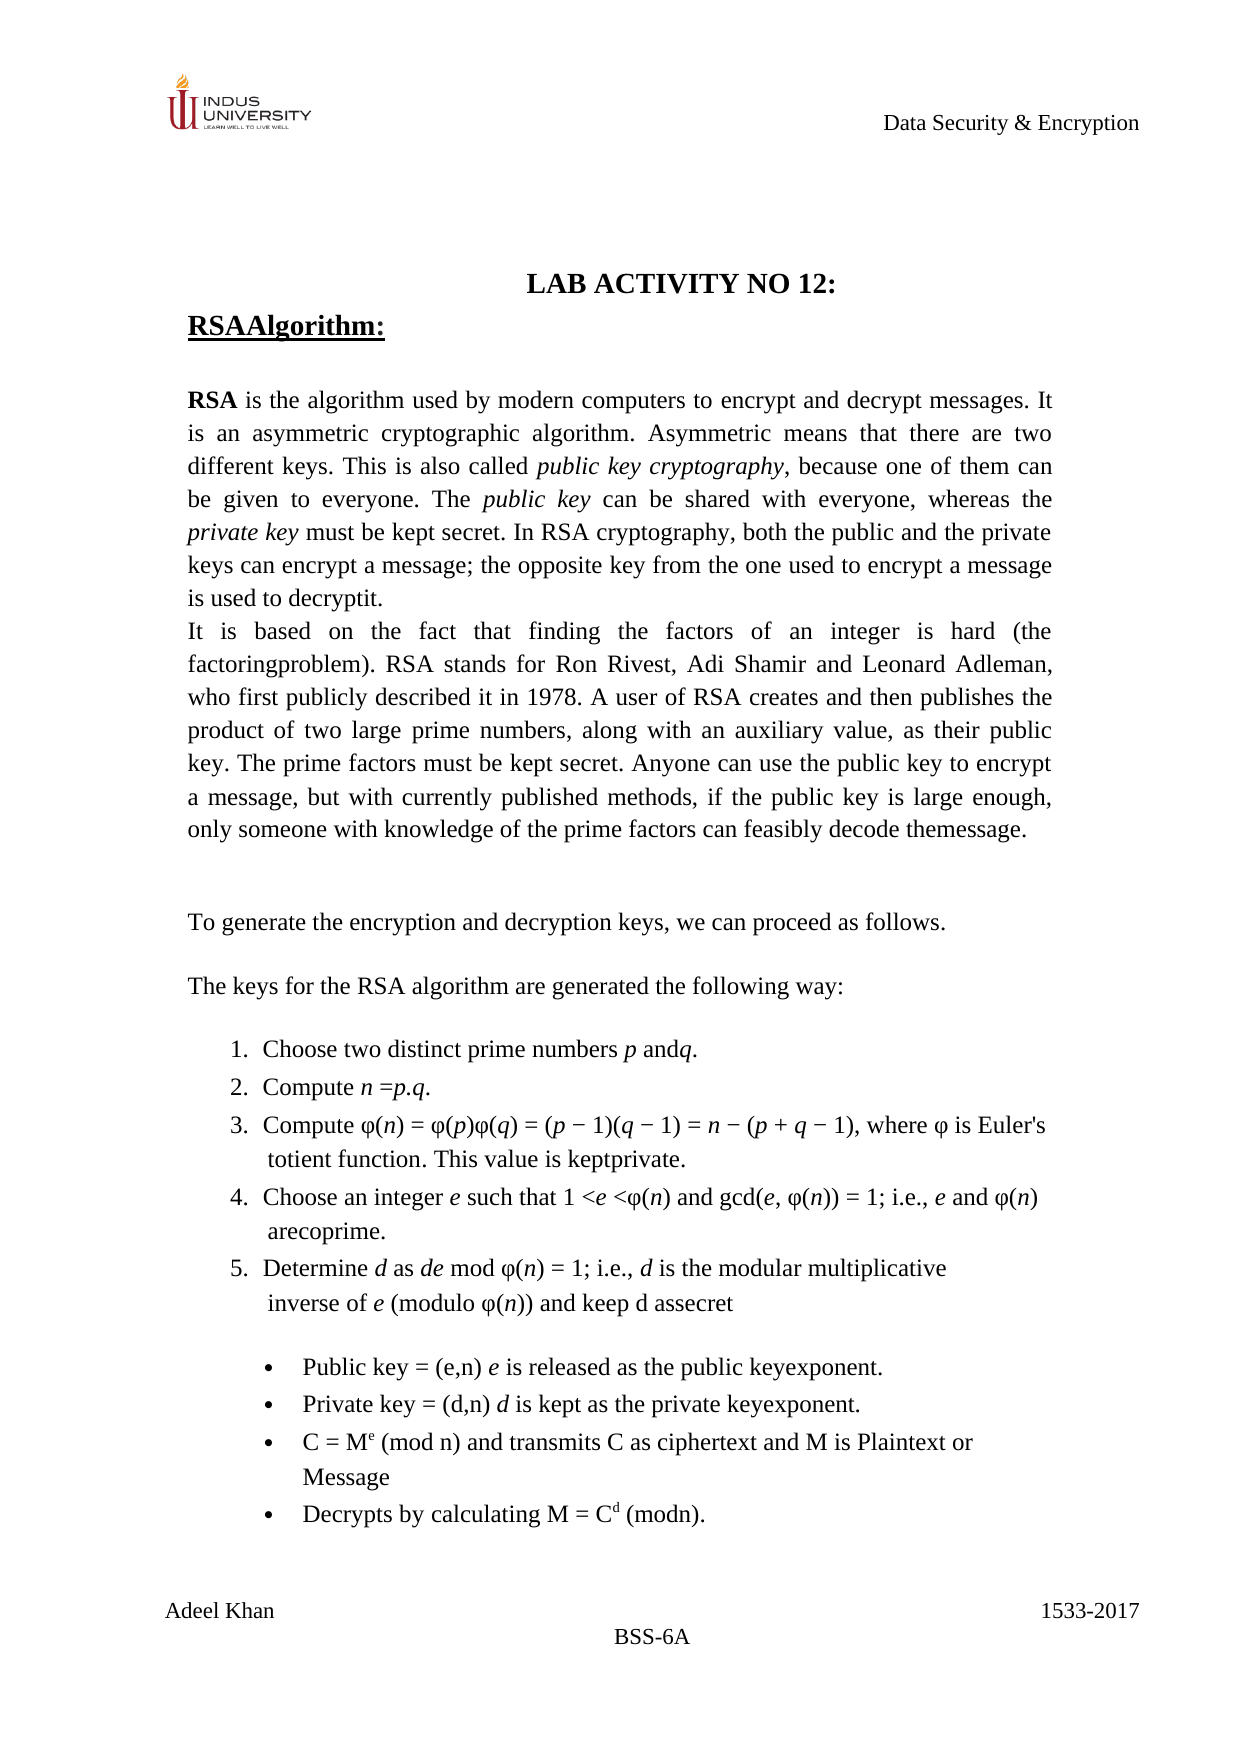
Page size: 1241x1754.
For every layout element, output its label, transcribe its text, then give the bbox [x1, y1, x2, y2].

text To generate the encryption and decryption keys, we can proceed as follows. The keys for the RSA algorithm are generated the following way: [187, 907, 948, 1000]
text RSAAlgorithm: [187, 308, 1176, 342]
list C = Me (mod n) and transmits C as ciphertext and M is Plaintext or Message [265, 1427, 974, 1490]
list Determine d as de mod φ(n) = 1; i.e., d is the modular multiplicative inverse of e (modulo φ(n)) and keep d assecret [230, 1253, 947, 1317]
list Compute n =p.q. [230, 1072, 1176, 1101]
list Choose an integer e such that 1 <e <φ(n) and gcd(e, φ(n)) = 1; i.e., e and φ(n) arecoprime. [230, 1182, 1050, 1245]
text It is based on the fact that finding the factors of an integer is hard (the factoringproblem). RSA stands for Ron Rivest, Adi Shamir and Leonard Adleman, who first publicly described it in 1978. A user of RSA creates and then publishes the product of two large prime numbers, along with an auxiliary value, as their public key. The prime factors must be kept secret. Anyone can use the public key to encrypt a message, but with currently published methods, if the public key is large enough, only someone with knowledge of the prime factors can feasibly decode themessage. [187, 616, 1053, 843]
list Private key = (d,n) d is kept as the private keyexponent. [265, 1389, 1176, 1418]
text LAB ACTIVITY NO 12: [187, 266, 1176, 300]
text RSA is the algorithm used by modern computers to encrypt and decrypt messages. It is an asymmetric cryptographic algorithm. Asymmetric means that there are two different keys. This is also called public key cryptography, because one of them can be given to everyone. The public key can be shared with everyone, whereas the private key must be kept secret. In RSA cryptography, both the public and the private keys can encrypt a message; the opposite key from the one used to encrypt a message is used to decryptit. [187, 385, 1053, 612]
list Compute φ(n) = φ(p)φ(q) = (p − 1)(q − 1) = n − (p + q − 1), where φ is Euler's totient function. This value is keptprivate. [230, 1110, 1046, 1173]
list Public key = (e,n) e is released as the public keyexponent. [265, 1352, 1176, 1380]
list Choose two distinct prime numbers p andq. [230, 1035, 1176, 1063]
picture [164, 73, 317, 130]
list Decrypts by calculating M = Cd (modn). [265, 1499, 1176, 1527]
